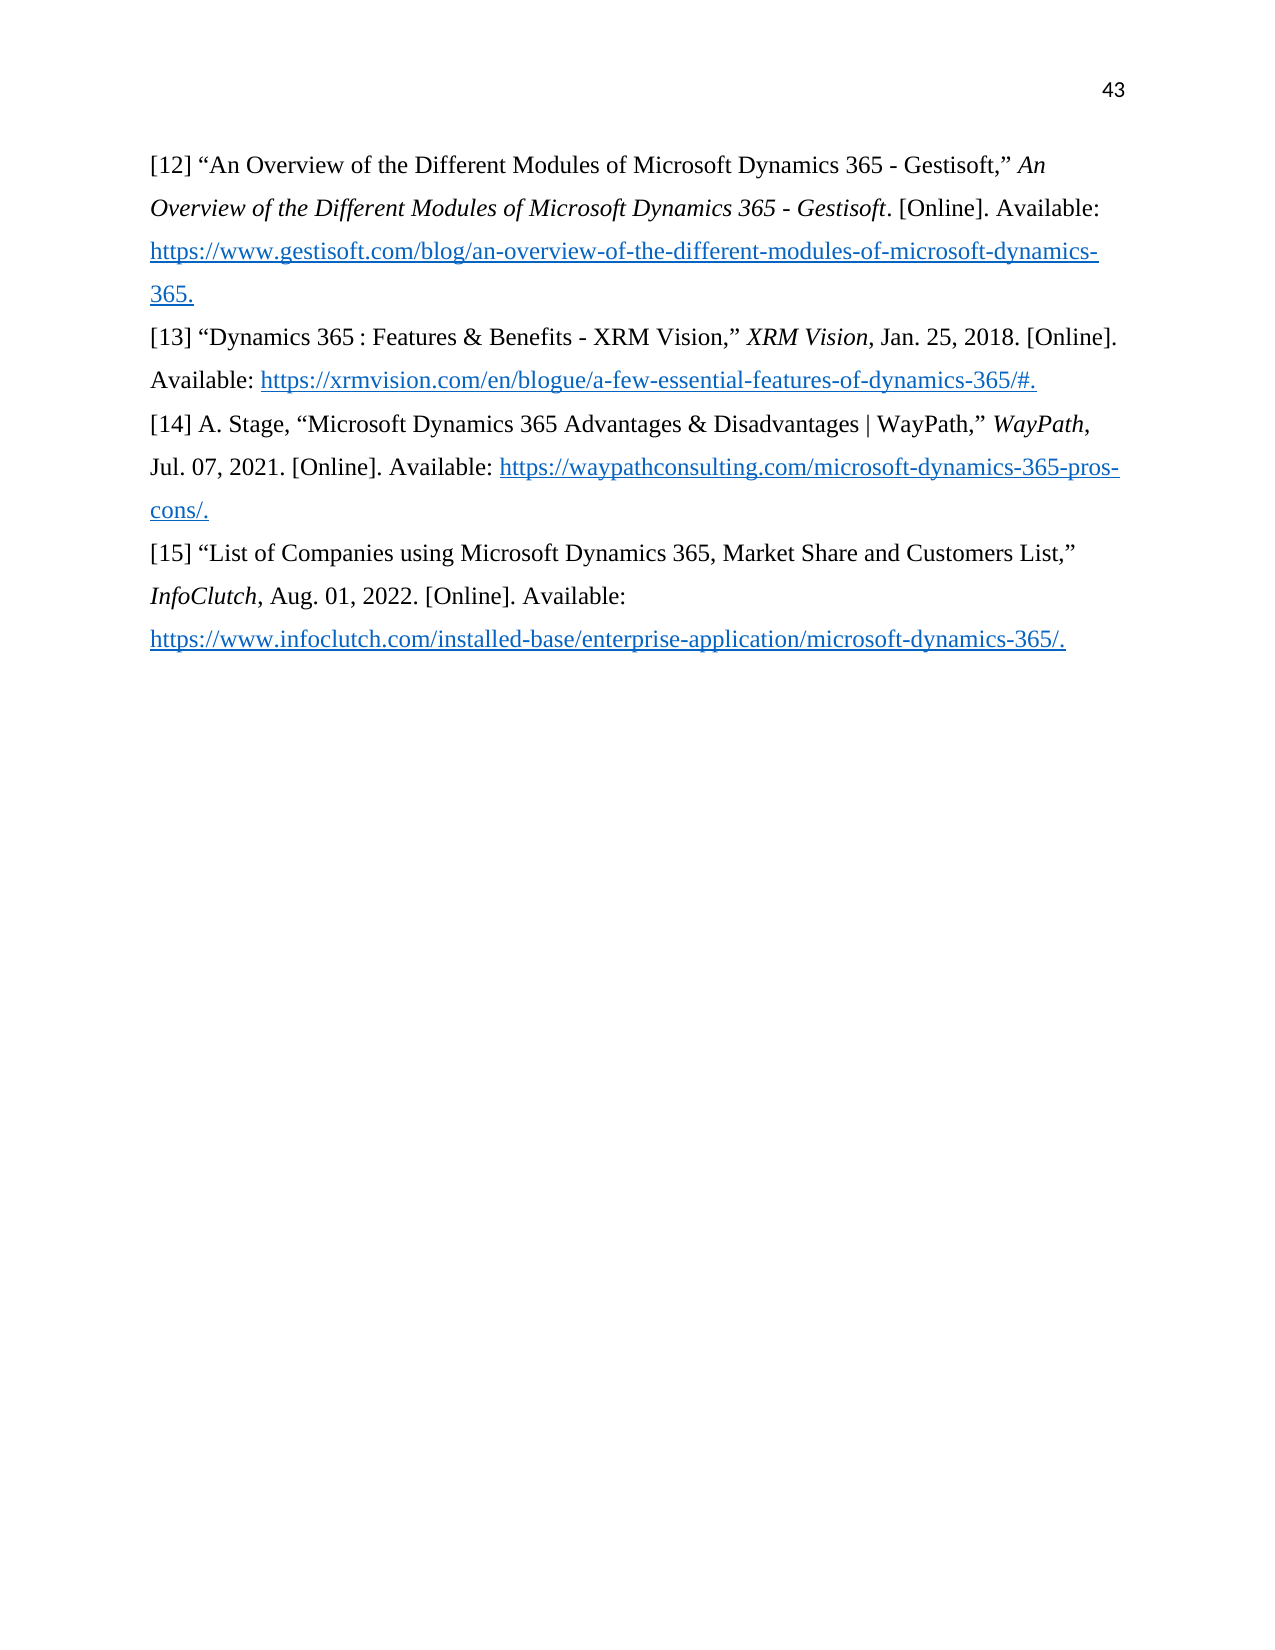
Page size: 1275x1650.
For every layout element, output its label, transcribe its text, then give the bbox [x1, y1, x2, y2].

text [14] A. Stage, “Microsoft Dynamics 365 Advantages & Disadvantages | WayPath,” WayPath, Jul. 07, 2021. [Online]. Available: https://waypathconsulting.com/microsoft-dynamics-365-pros-cons/. [150, 409, 1125, 524]
text [12] “An Overview of the Different Modules of Microsoft Dynamics 365 - Gestisoft,” An Overview of the Different Modules of Microsoft Dynamics 365 - Gestisoft. [Online]. Available: https://www.gestisoft.com/blog/an-overview-of-the-different-modules-of-microsoft-dynamics-365. [150, 150, 1125, 308]
text [15] “List of Companies using Microsoft Dynamics 365, Market Share and Customers List,” InfoClutch, Aug. 01, 2022. [Online]. Available: https://www.infoclutch.com/installed-base/enterprise-application/microsoft-dynamics-365/. [150, 538, 1125, 653]
text [13] “Dynamics 365 : Features & Benefits - XRM Vision,” XRM Vision, Jan. 25, 2018. [Online]. Available: https://xrmvision.com/en/blogue/a-few-essential-features-of-dynamics-365/#. [150, 322, 1125, 394]
